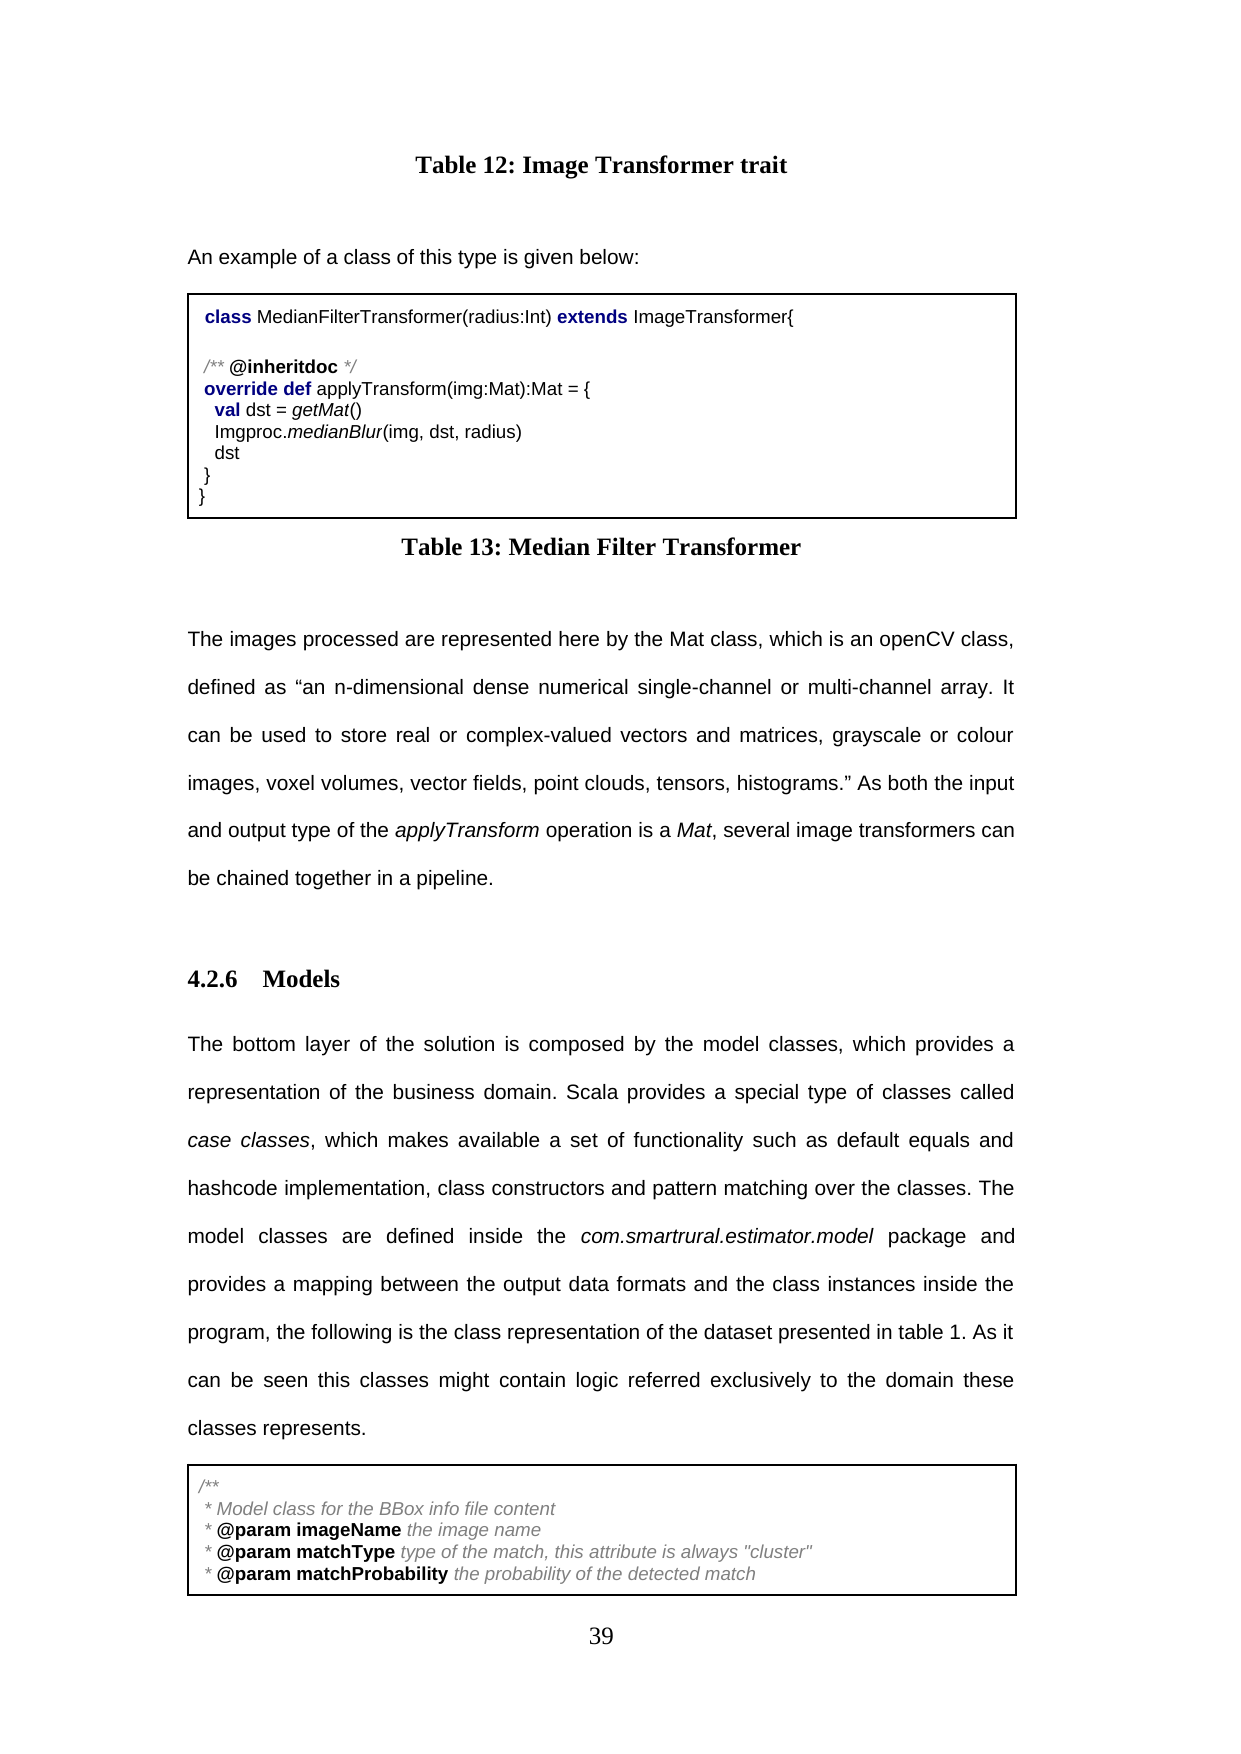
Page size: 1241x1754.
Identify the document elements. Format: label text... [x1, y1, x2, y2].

text Table 13: Median Filter Transformer [187, 532, 1015, 560]
text Table 12: Image Transformer trait [187, 150, 1015, 179]
text The images processed are represented here by the Mat class, which is an openCV class, defined as “an n-dimensional dense numerical single-channel or multi-channel array. It can be used to store real or complex-valued vectors and matrices, grayscale or colour images, voxel volumes, vector fields, point clouds, tensors, histograms.” As both the input and output type of the applyTransform operation is a Mat, several image transformers can be chained together in a pipeline. [187, 627, 1015, 890]
text An example of a class of this type is given below: [187, 245, 1015, 269]
subtitle Models [187, 964, 1015, 993]
table_header class MedianFilterTransformer(radius:Int) extends ImageTransformer{ /** @inheritdoc */ override def applyTransform(img:Mat):Mat = { val dst = getMat() Imgproc.medianBlur(img, dst, radius) dst } } [189, 295, 1015, 517]
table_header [189, 1466, 1015, 1594]
text The bottom layer of the solution is composed by the model classes, which provides a representation of the business domain. Scala provides a special type of classes called case classes, which makes available a set of functionality such as default equals and hashcode implementation, class constructors and pattern matching over the classes. The model classes are defined inside the com.smartrural.estimator.model package and provides a mapping between the output data formats and the class instances inside the program, the following is the class representation of the dataset presented in table 1. As it can be seen this classes might contain logic referred exclusively to the domain these classes represents. [187, 1032, 1015, 1439]
